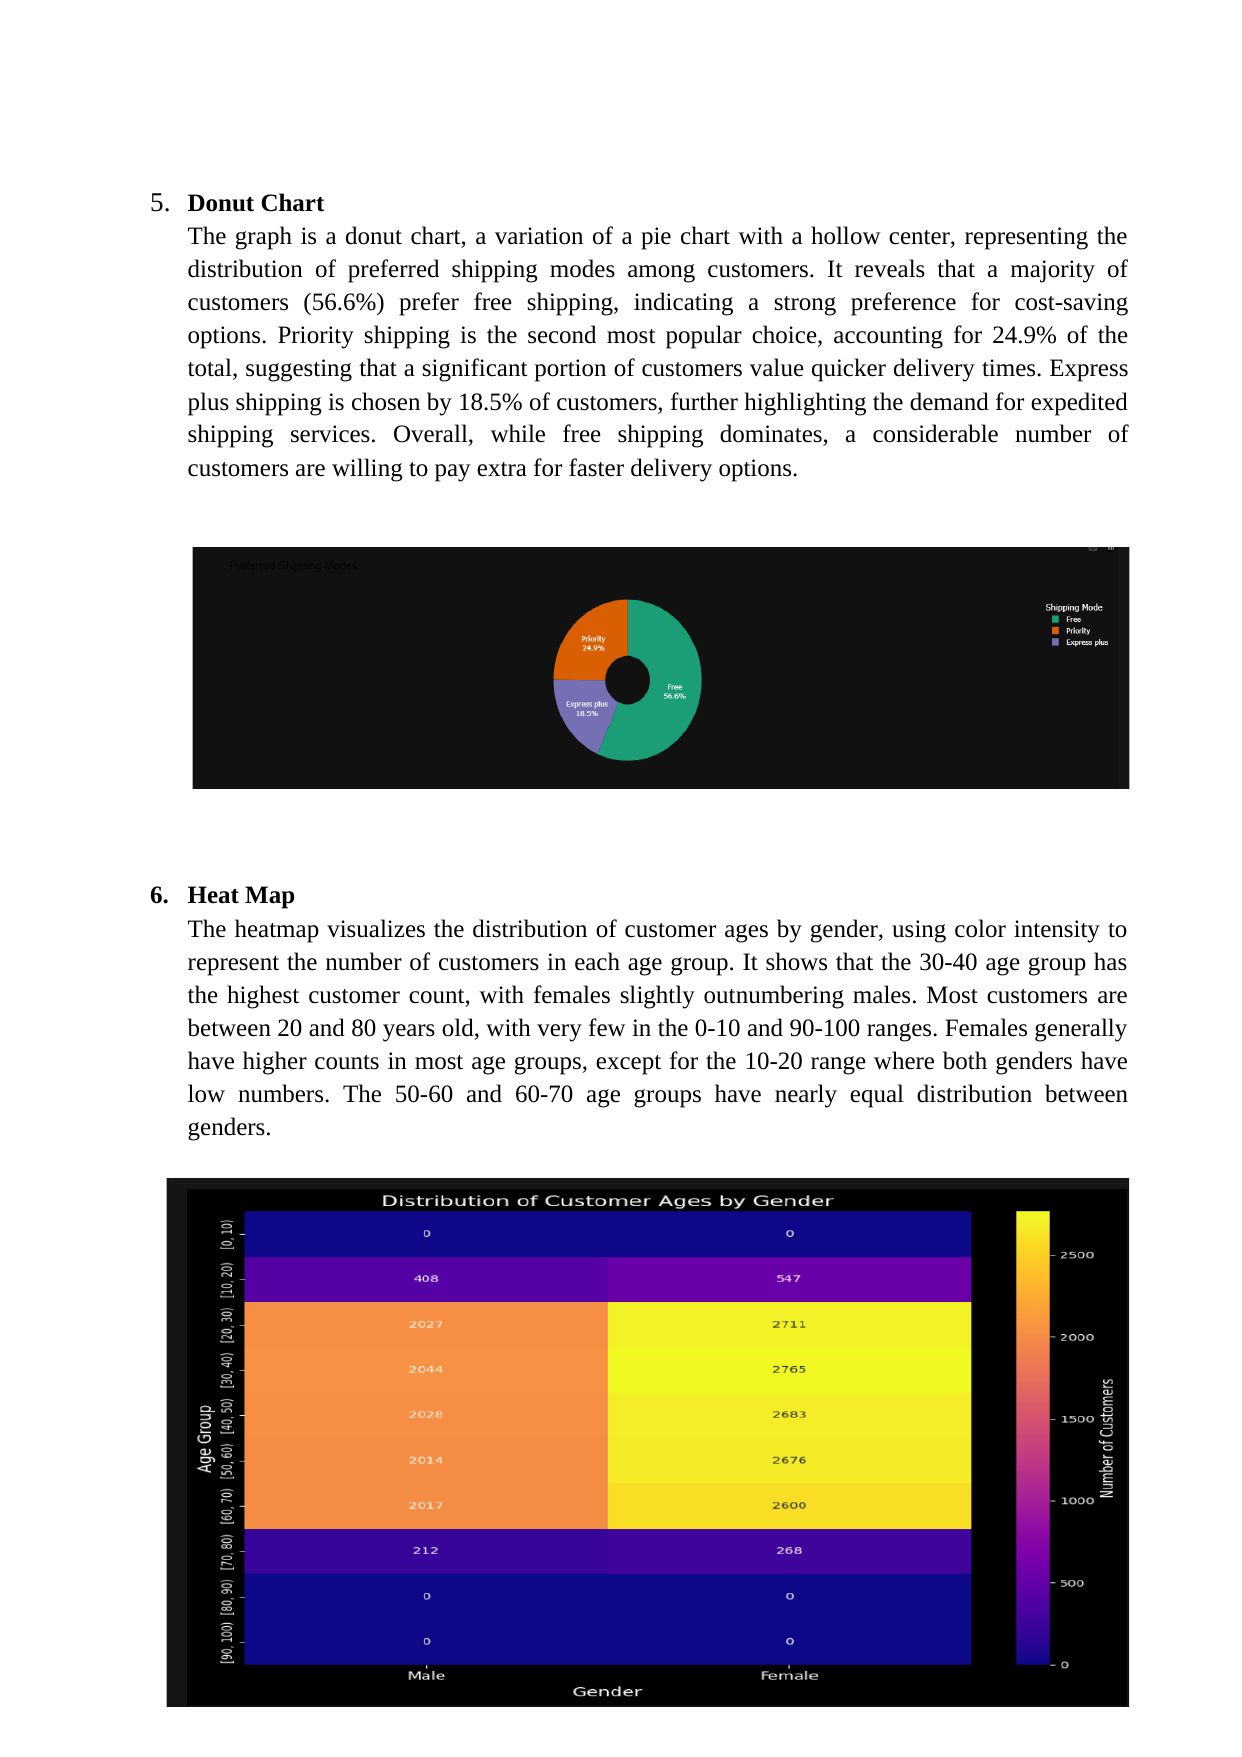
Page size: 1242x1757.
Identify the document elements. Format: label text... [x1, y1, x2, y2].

text The heatmap visualizes the distribution of customer ages by gender, using color intensity to represent the number of customers in each age group. It shows that the 30-40 age group has the highest customer count, with females slightly outnumbering males. Most customers are between 20 and 80 years old, with very few in the 0-10 and 90-100 ranges. Females generally have higher counts in most age groups, except for the 10-20 range where both genders have low numbers. The 50-60 and 60-70 age groups have nearly equal distribution between genders. [187, 914, 1129, 1141]
picture [166, 1178, 1130, 1707]
picture [192, 547, 1130, 789]
list Heat Map [150, 881, 1129, 909]
list Donut Chart [150, 186, 1129, 217]
text The graph is a donut chart, a variation of a pie chart with a hollow center, representing the distribution of preferred shipping modes among customers. It reveals that a majority of customers (56.6%) prefer free shipping, indicating a strong preference for cost-saving options. Priority shipping is the second most popular choice, accounting for 24.9% of the total, suggesting that a significant portion of customers value quicker delivery times. Express plus shipping is chosen by 18.5% of customers, further highlighting the demand for expedited shipping services. Overall, while free shipping dominates, a considerable number of customers are willing to pay extra for faster delivery options. [187, 221, 1129, 481]
